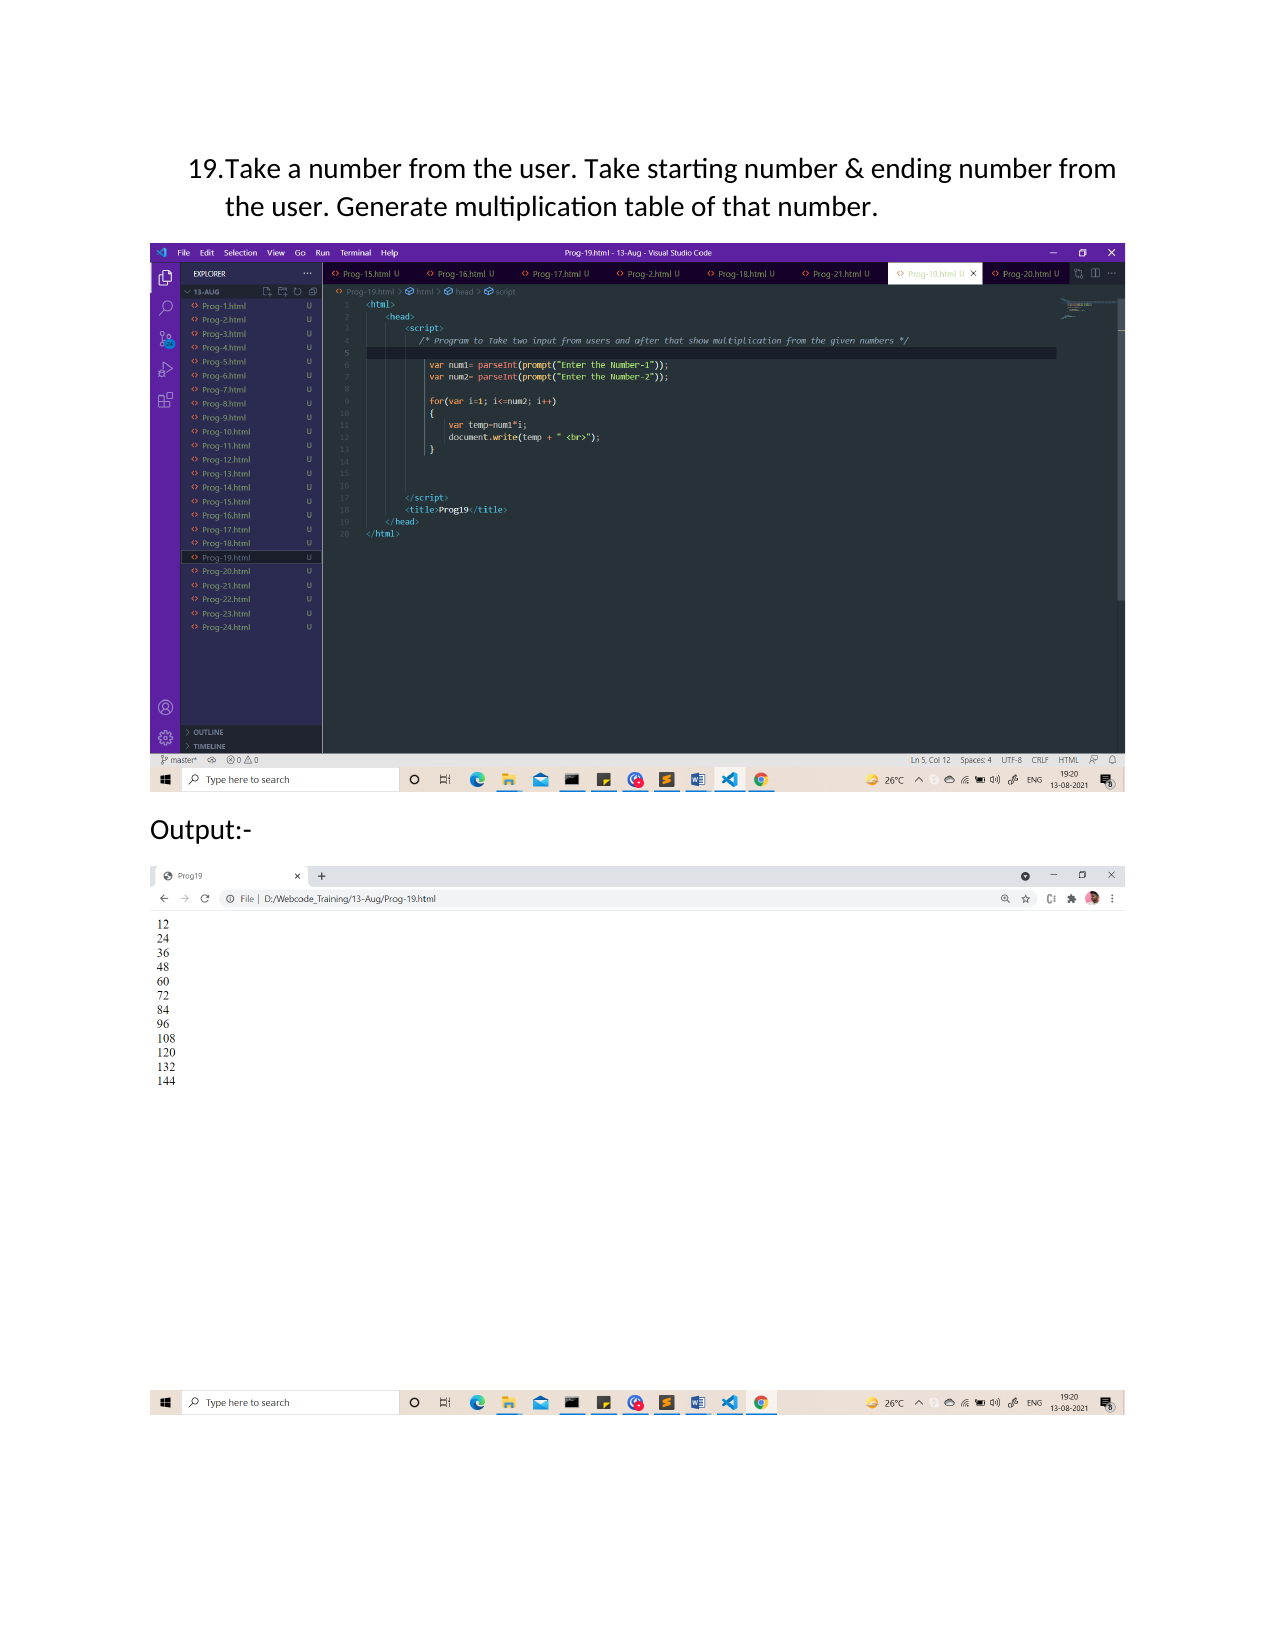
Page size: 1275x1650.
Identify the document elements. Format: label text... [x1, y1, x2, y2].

text Output:- [150, 811, 1125, 846]
list Take a number from the user. Take starting number & ending number from the user. Generate multiplication table of that number. [187, 150, 1125, 224]
picture [150, 866, 1125, 1415]
picture [150, 243, 1125, 792]
